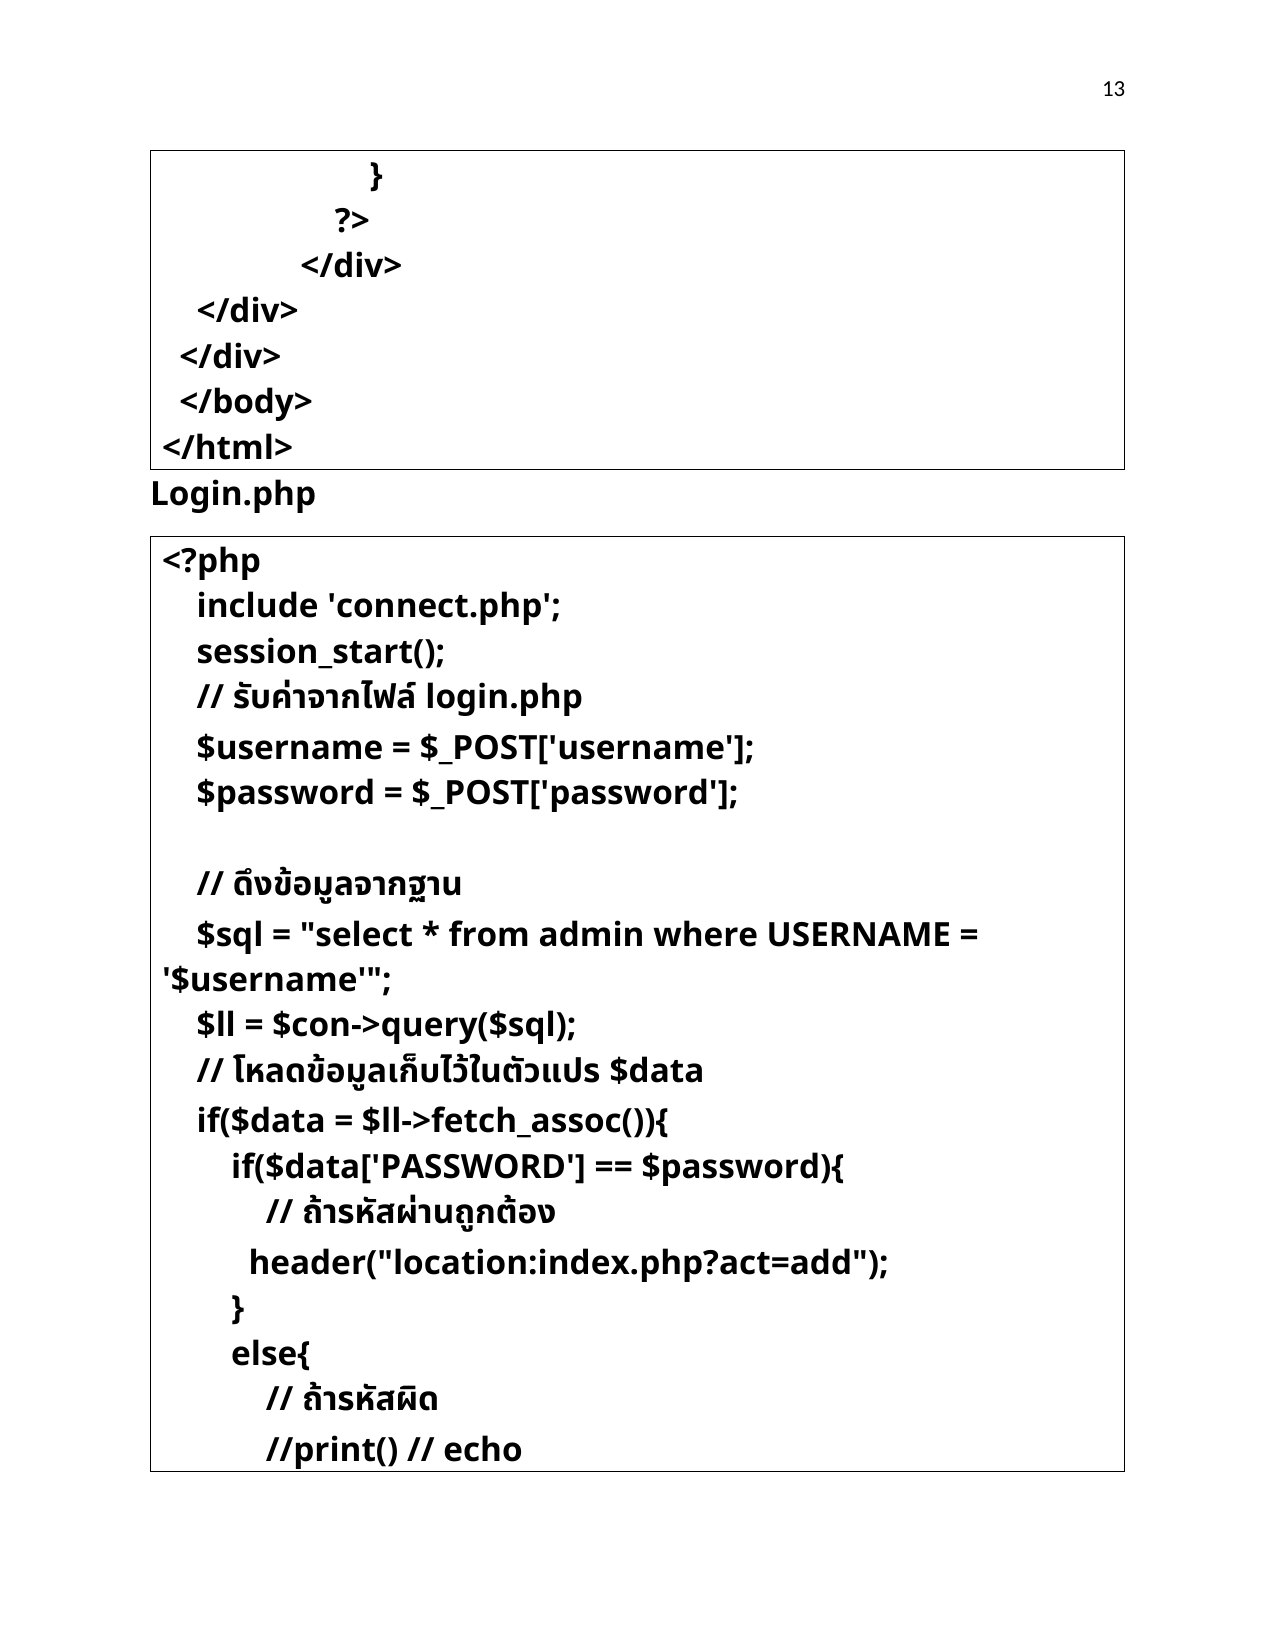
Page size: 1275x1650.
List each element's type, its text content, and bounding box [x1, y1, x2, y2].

text Login.php [150, 470, 1125, 515]
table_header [151, 537, 1124, 1471]
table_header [151, 151, 1124, 469]
